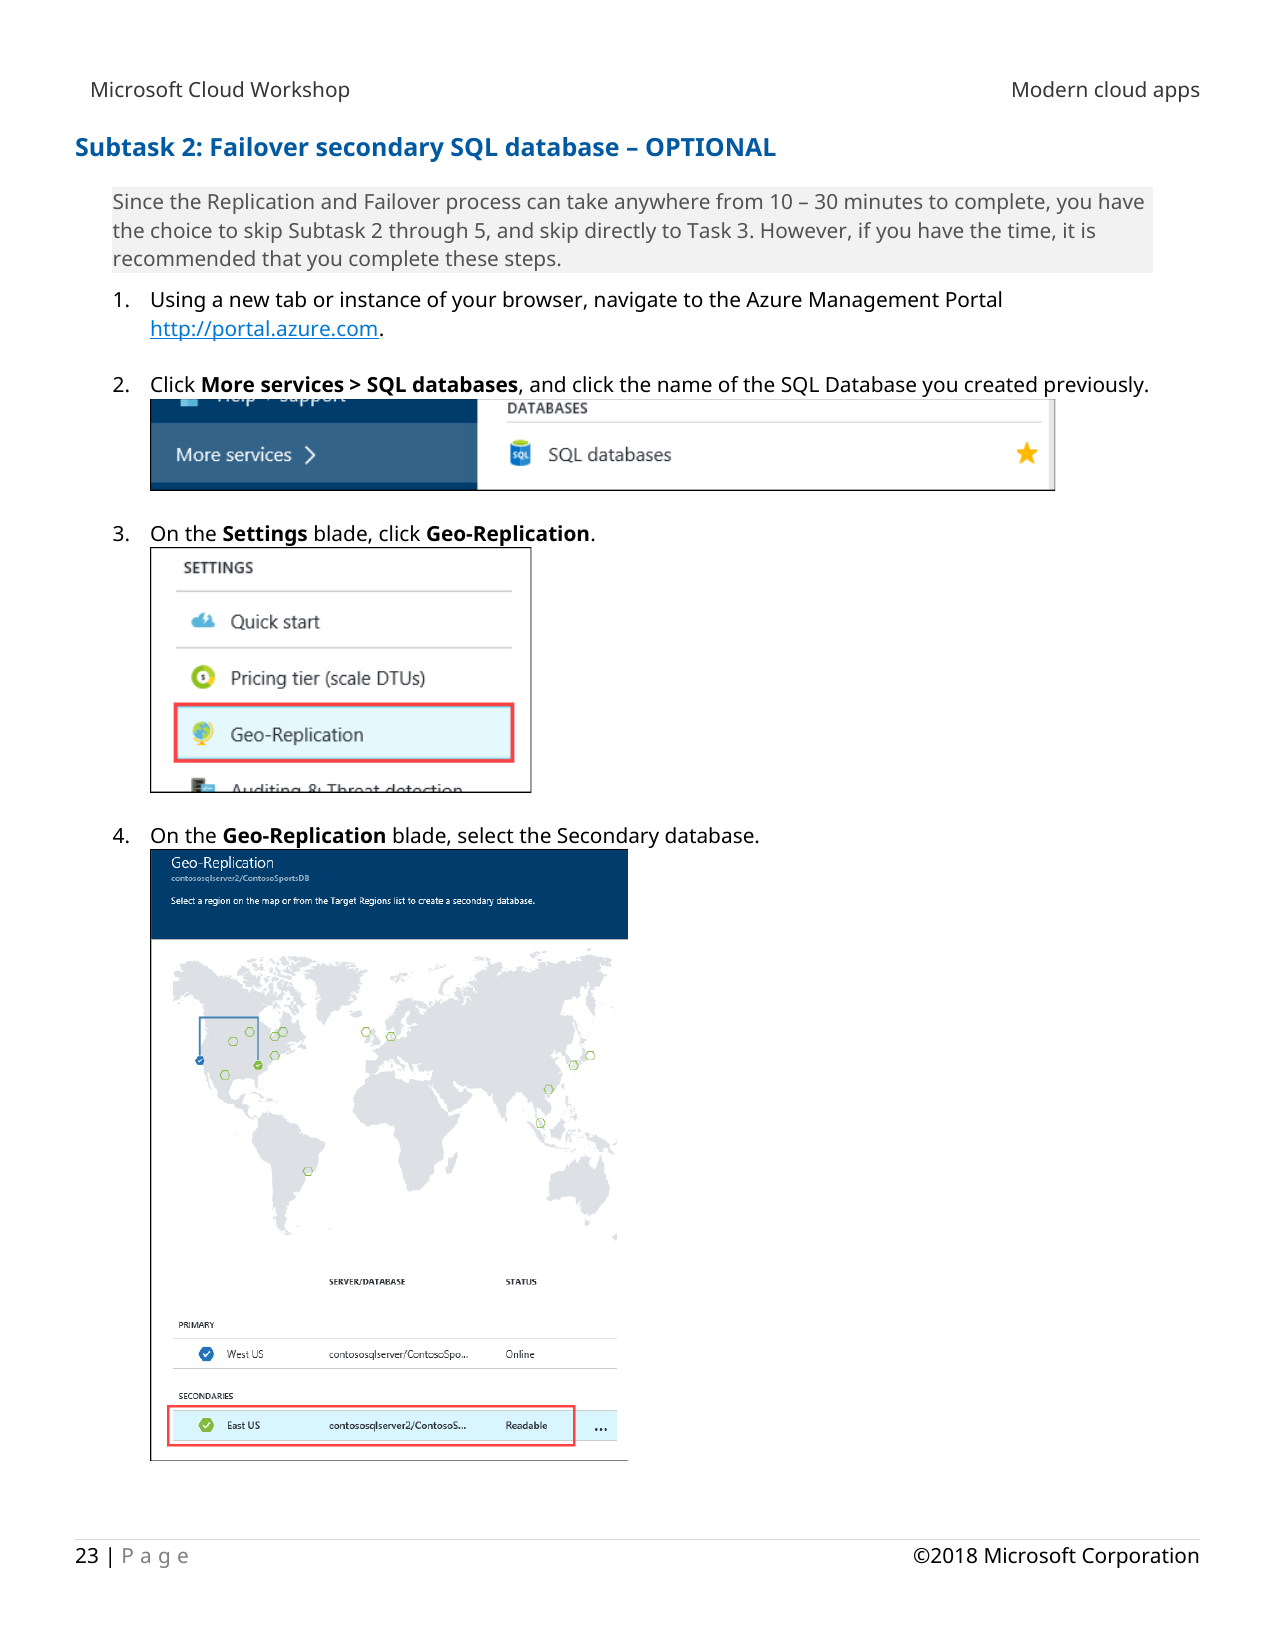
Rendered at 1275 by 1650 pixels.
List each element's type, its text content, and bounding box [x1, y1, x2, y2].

text Since the Replication and Failover process can take anywhere from 10 – 30 minutes to complete, you have the choice to skip Subtask 2 through 5, and skip directly to Task 3. However, if you have the time, it is recommended that you complete these steps. [112, 187, 1153, 273]
picture [150, 547, 532, 793]
picture [150, 399, 1055, 491]
list Using a new tab or instance of your browser, navigate to the Azure Management Portal http://portal.azure.com. [112, 285, 1200, 371]
picture [150, 849, 628, 1461]
subtitle Subtask 2: Failover secondary SQL database – OPTIONAL [75, 132, 1200, 162]
